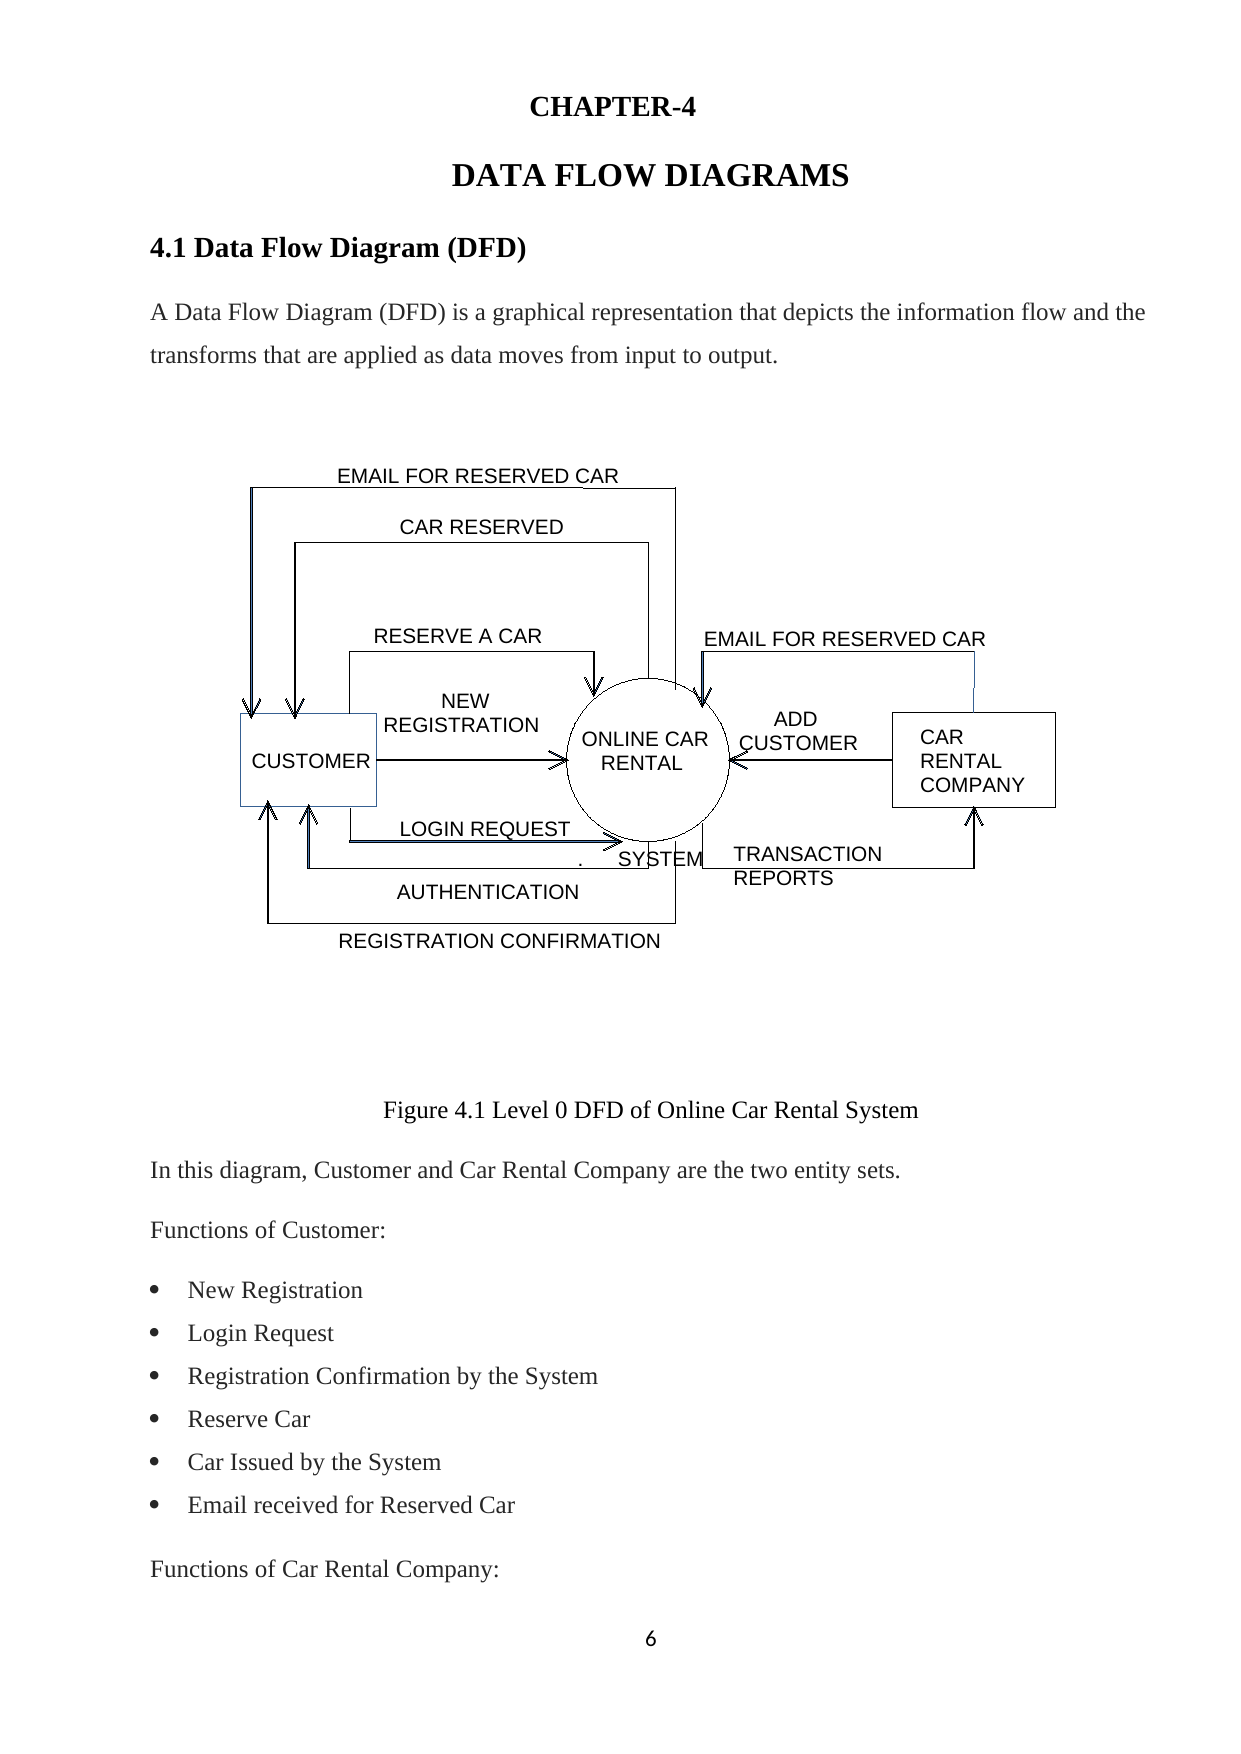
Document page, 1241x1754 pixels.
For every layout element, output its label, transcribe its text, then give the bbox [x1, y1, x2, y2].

text DATA FLOW DIAGRAMS [150, 156, 1152, 194]
text 4.1 Data Flow Diagram (DFD) [150, 230, 1152, 263]
list Reserve Car [150, 1404, 1152, 1433]
list Login Request [150, 1318, 1152, 1347]
list Email received for Reserved Car [150, 1491, 1152, 1519]
text A Data Flow Diagram (DFD) is a graphical representation that depicts the information flow and the transforms that are applied as data moves from input to output. [150, 297, 1152, 369]
text Functions of Customer: [150, 1215, 1152, 1244]
text Functions of Car Rental Company: [150, 1554, 1152, 1583]
list New Registration [150, 1275, 1152, 1304]
text CHAPTER-4 [150, 89, 1152, 122]
list Registration Confirmation by the System [150, 1361, 1152, 1390]
text In this diagram, Customer and Car Rental Company are the two entity sets. [150, 1155, 1152, 1184]
list Car Issued by the System [150, 1447, 1152, 1476]
text Figure 4.1 Level 0 DFD of Online Car Rental System [150, 1096, 1152, 1124]
